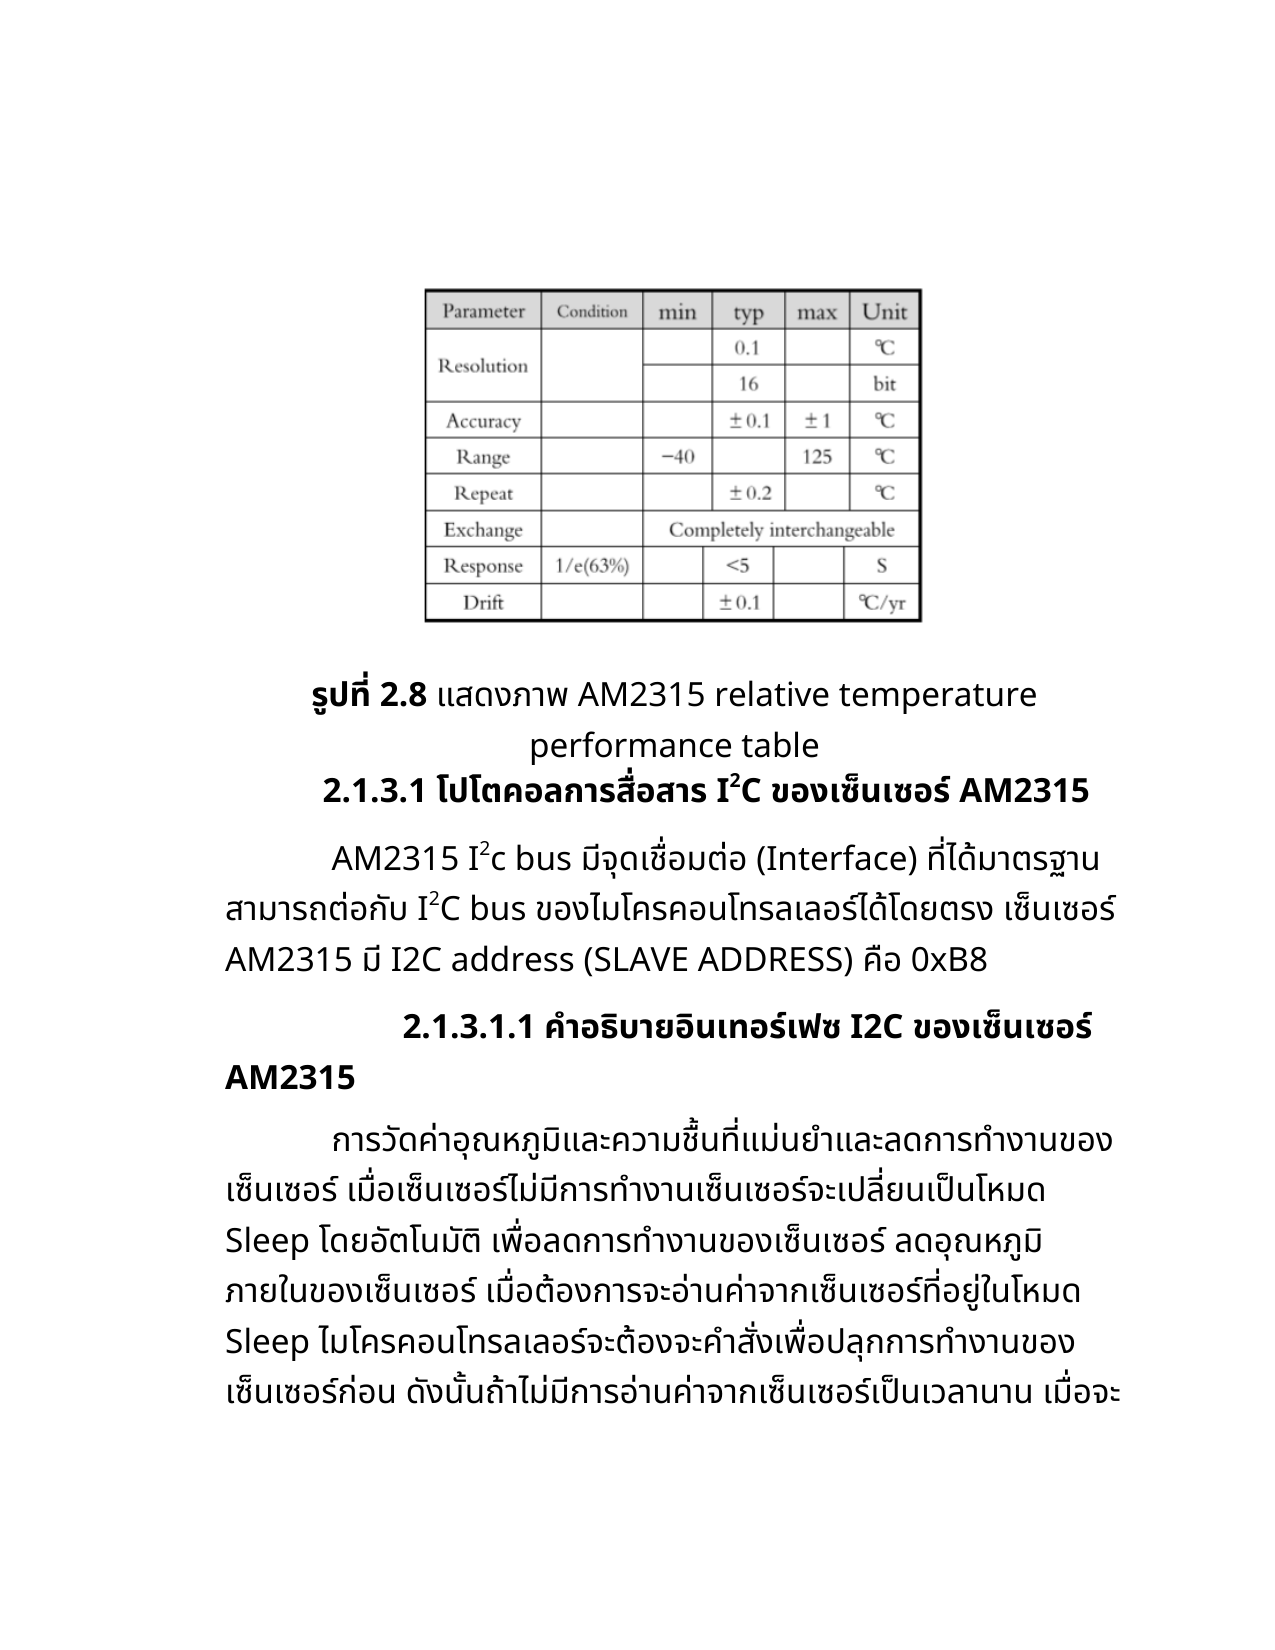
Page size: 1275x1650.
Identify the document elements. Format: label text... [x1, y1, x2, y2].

table_header รูปที่ 2.8 แสดงภาพ AM2315 relative temperature performance table [225, 287, 1124, 767]
text 2.1.3.1 โปโตคอลการสื่อสาร I2C ของเซ็นเซอร์ AM2315 [225, 767, 1125, 818]
text AM2315 I2c bus มีจุดเชื่อมต่อ (Interface) ที่ได้มาตรฐาน สามารถต่อกับ I2C bus ของไมโครคอนโทรลเลอร์ได้โดยตรง เซ็นเซอร์ AM2315 มี I2C address (SLAVE ADDRESS) คือ 0xB8 [225, 834, 1125, 986]
text 2.1.3.1.1 คำอธิบายอินเทอร์เฟซ I2C ของเซ็นเซอร์ AM2315 [225, 1003, 1125, 1099]
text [225, 1116, 1125, 1419]
